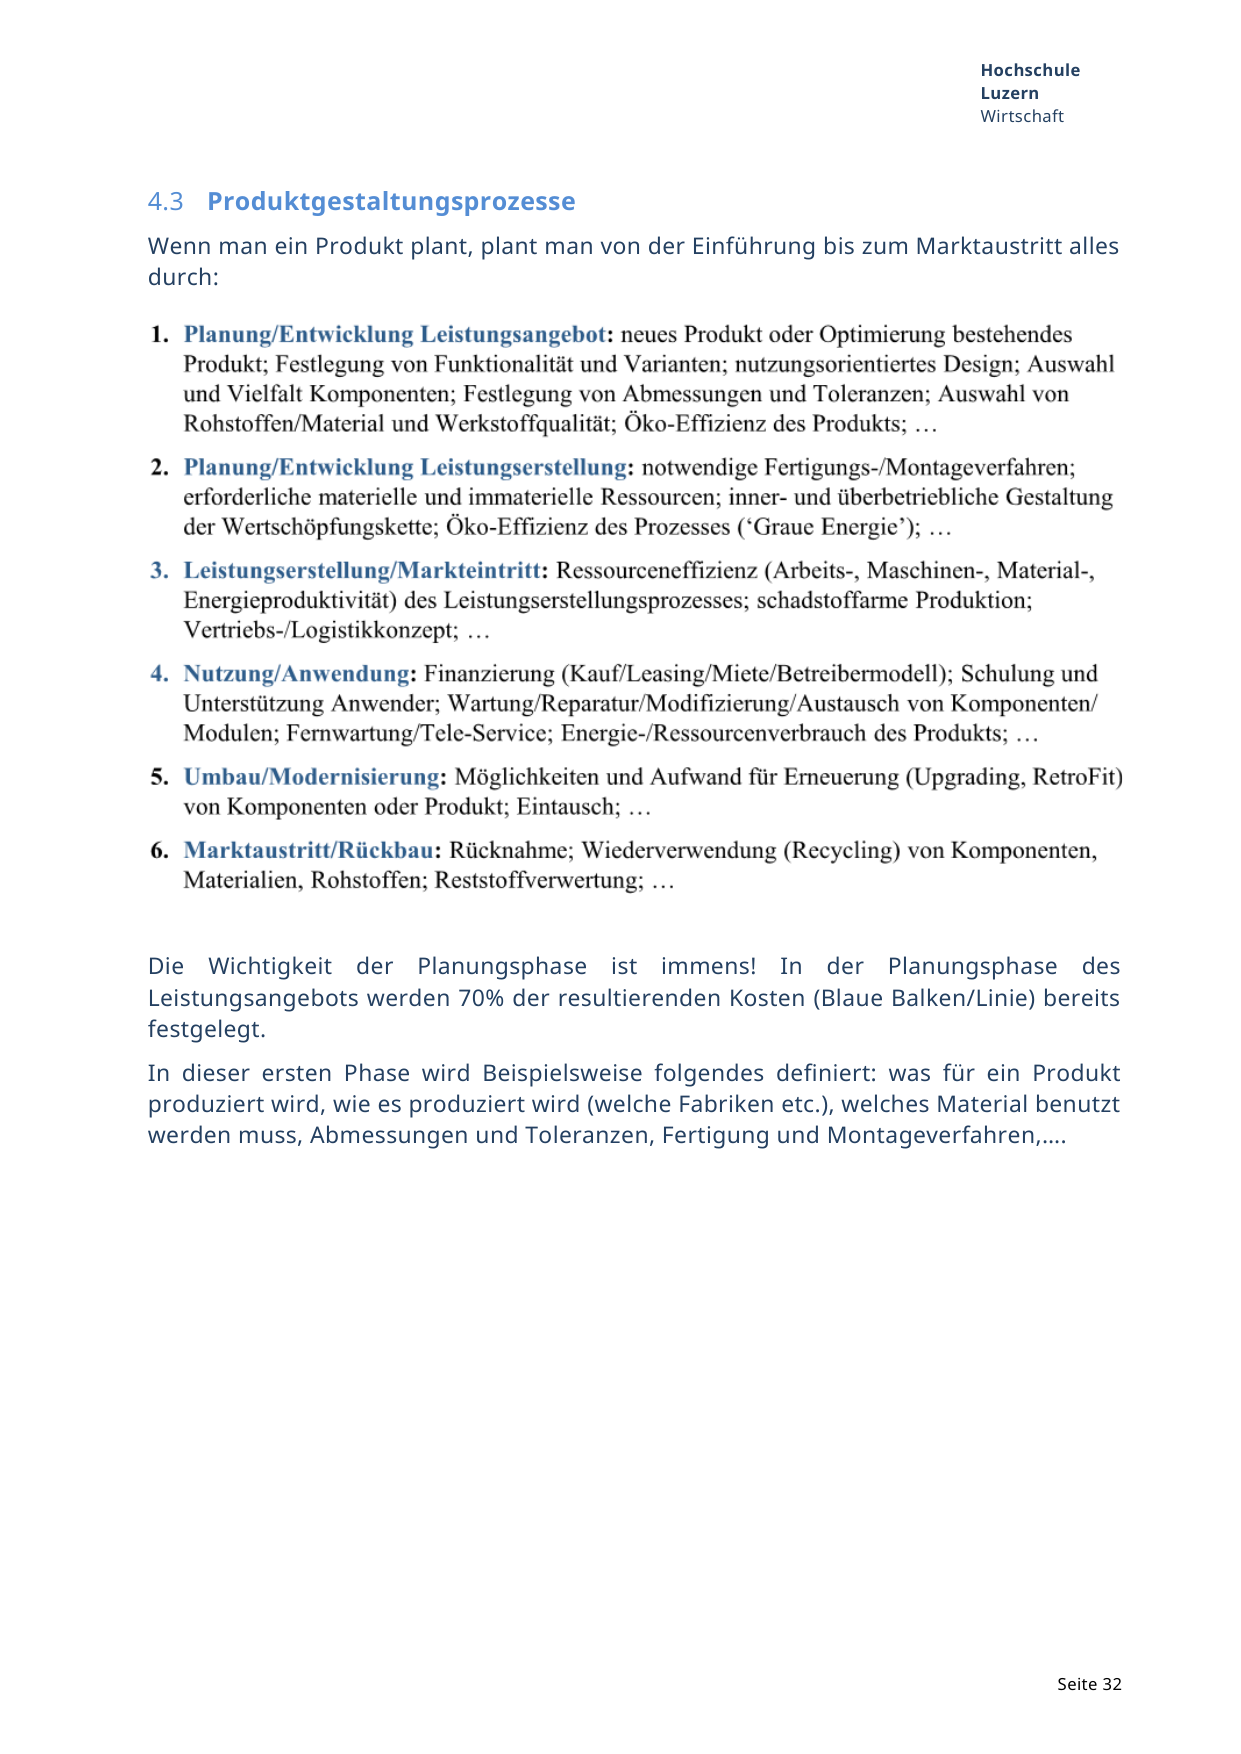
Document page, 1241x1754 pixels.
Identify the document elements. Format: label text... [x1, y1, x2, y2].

text Die Wichtigkeit der Planungsphase ist immens! In der Planungsphase des Leistungsangebots werden 70% der resultierenden Kosten (Blaue Balken/Linie) bereits festgelegt. [148, 950, 1122, 1044]
text In dieser ersten Phase wird Beispielsweise folgendes definiert: was für ein Produkt produziert wird, wie es produziert wird (welche Fabriken etc.), welches Material benutzt werden muss, Abmessungen und Toleranzen, Fertigung und Montageverfahren,…. [148, 1056, 1122, 1150]
picture [147, 305, 1123, 894]
text Wenn man ein Produkt plant, plant man von der Einführung bis zum Marktaustritt alles durch: [148, 230, 1122, 293]
text Produktgestaltungsprozesse [148, 183, 1122, 218]
